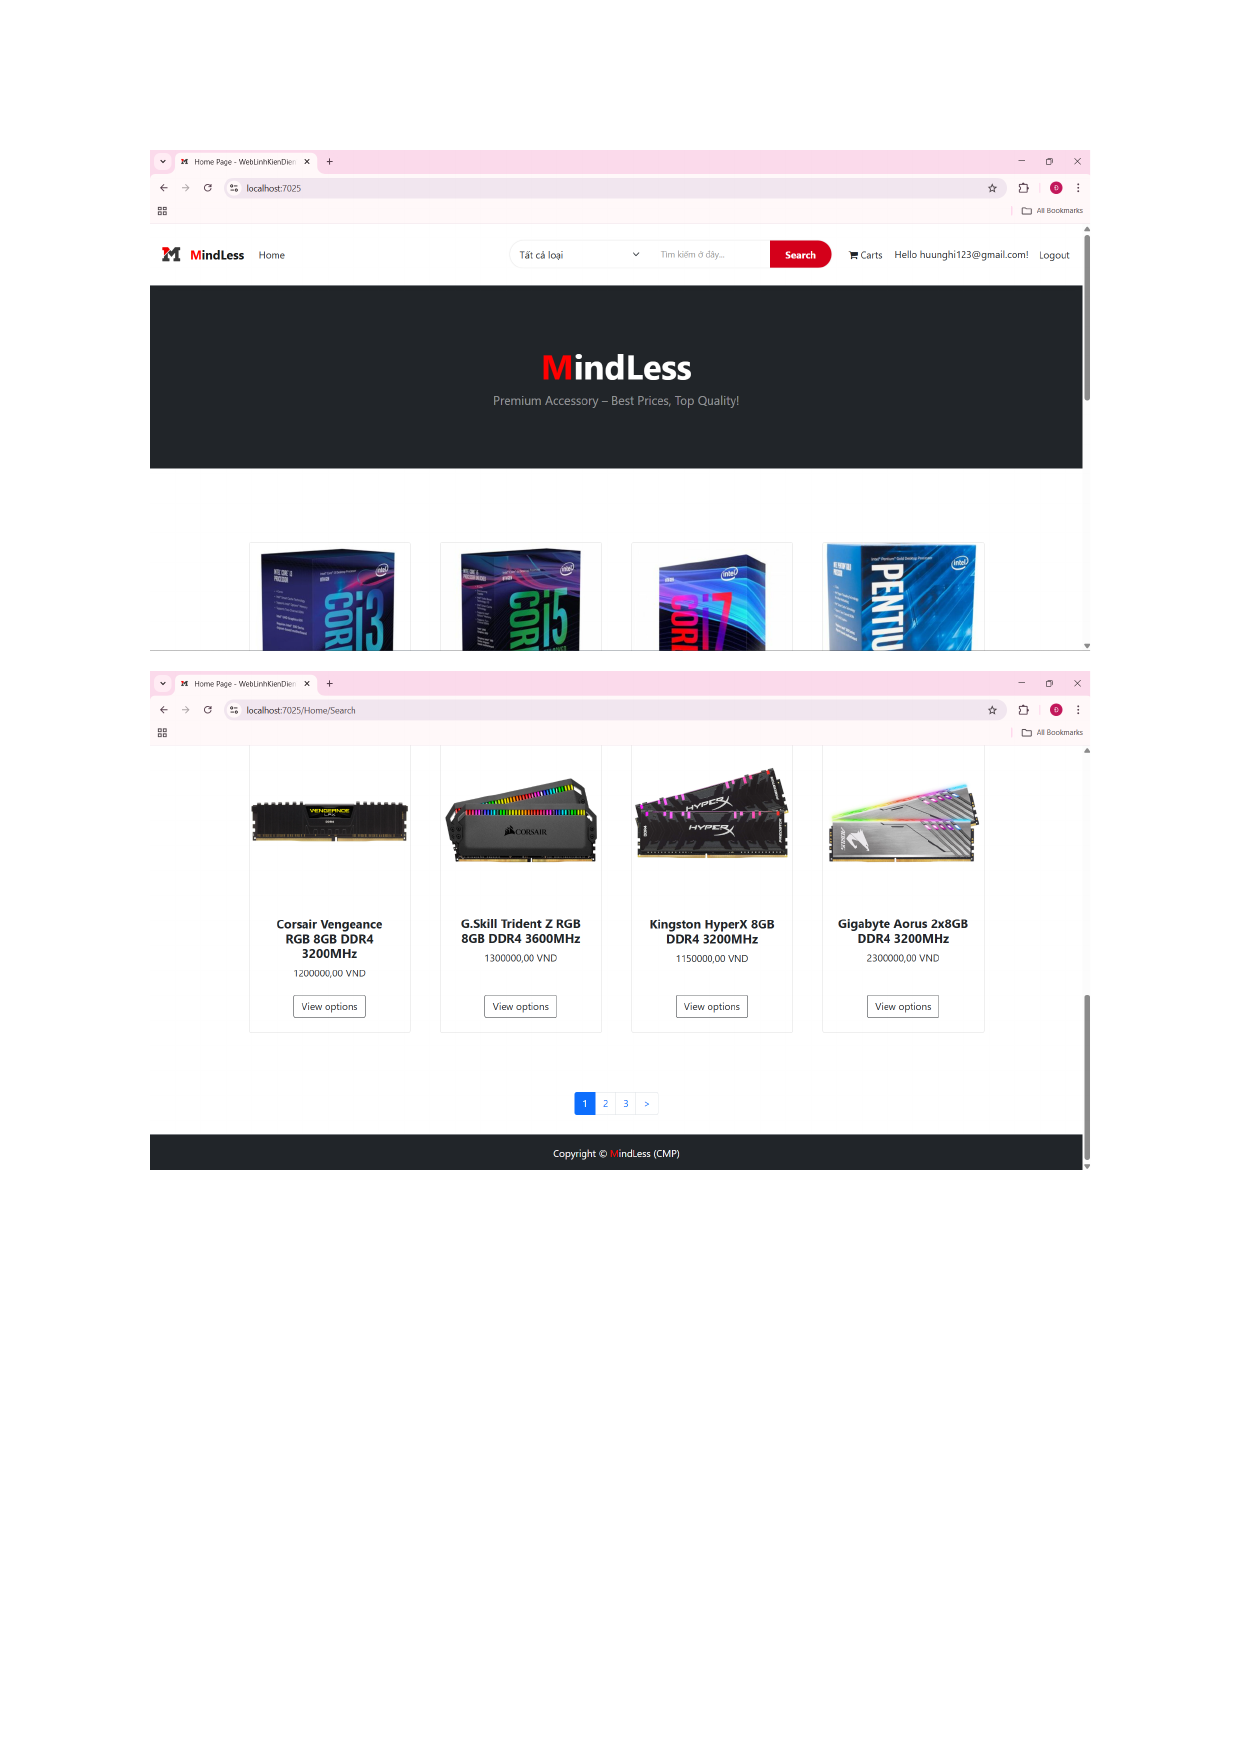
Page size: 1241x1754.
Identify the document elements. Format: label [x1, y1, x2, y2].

picture [150, 150, 1091, 651]
picture [150, 671, 1091, 1170]
